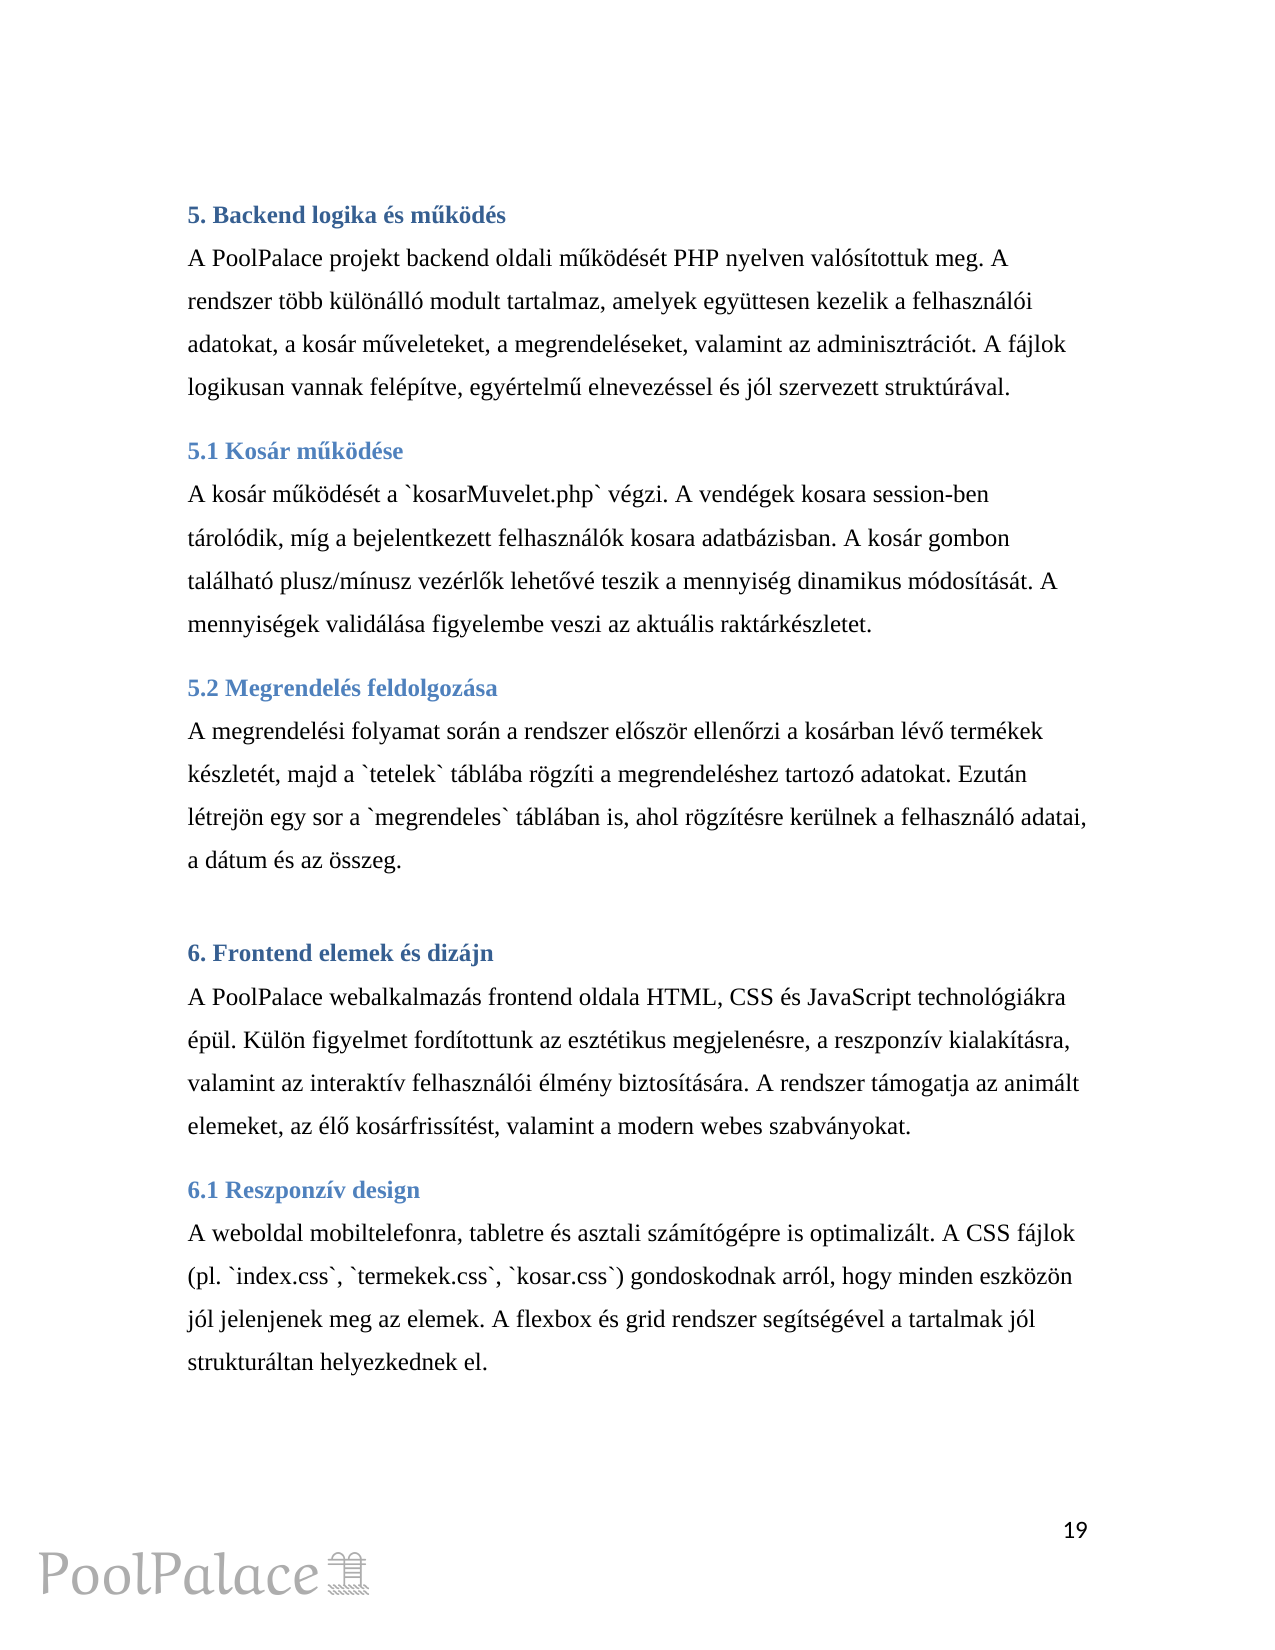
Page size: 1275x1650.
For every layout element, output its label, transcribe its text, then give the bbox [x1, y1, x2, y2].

subtitle 5.1 Kosár működése [187, 436, 1087, 465]
picture [38, 1552, 370, 1595]
text A kosár működését a `kosarMuvelet.php` végzi. A vendégek kosara session-ben tárolódik, míg a bejelentkezett felhasználók kosara adatbázisban. A kosár gombon található plusz/mínusz vezérlők lehetővé teszik a mennyiség dinamikus módosítását. A mennyiségek validálása figyelembe veszi az aktuális raktárkészletet. [187, 479, 1087, 638]
subtitle 5.2 Megrendelés feldolgozása [187, 673, 1087, 702]
text A weboldal mobiltelefonra, tabletre és asztali számítógépre is optimalizált. A CSS fájlok (pl. `index.css`, `termekek.css`, `kosar.css`) gondoskodnak arról, hogy minden eszközön jól jelenjenek meg az elemek. A flexbox és grid rendszer segítségével a tartalmak jól strukturáltan helyezkednek el. [187, 1218, 1087, 1376]
text A megrendelési folyamat során a rendszer először ellenőrzi a kosárban lévő termékek készletét, majd a `tetelek` táblába rögzíti a megrendeléshez tartozó adatokat. Ezután létrejön egy sor a `megrendeles` táblában is, ahol rögzítésre kerülnek a felhasználó adatai, a dátum és az összeg. [187, 716, 1087, 874]
subtitle 5. Backend logika és működés [187, 200, 1087, 229]
text A PoolPalace webalkalmazás frontend oldala HTML, CSS és JavaScript technológiákra épül. Külön figyelmet fordítottunk az esztétikus megjelenésre, a reszponzív kialakításra, valamint az interaktív felhasználói élmény biztosítására. A rendszer támogatja az animált elemeket, az élő kosárfrissítést, valamint a modern webes szabványokat. [187, 982, 1087, 1140]
text A PoolPalace projekt backend oldali működését PHP nyelven valósítottuk meg. A rendszer több különálló modult tartalmaz, amelyek együttesen kezelik a felhasználói adatokat, a kosár műveleteket, a megrendeléseket, valamint az adminisztrációt. A fájlok logikusan vannak felépítve, egyértelmű elnevezéssel és jól szervezett struktúrával. [187, 243, 1087, 401]
subtitle 6.1 Reszponzív design [187, 1175, 1087, 1204]
subtitle 6. Frontend elemek és dizájn [187, 938, 1087, 967]
